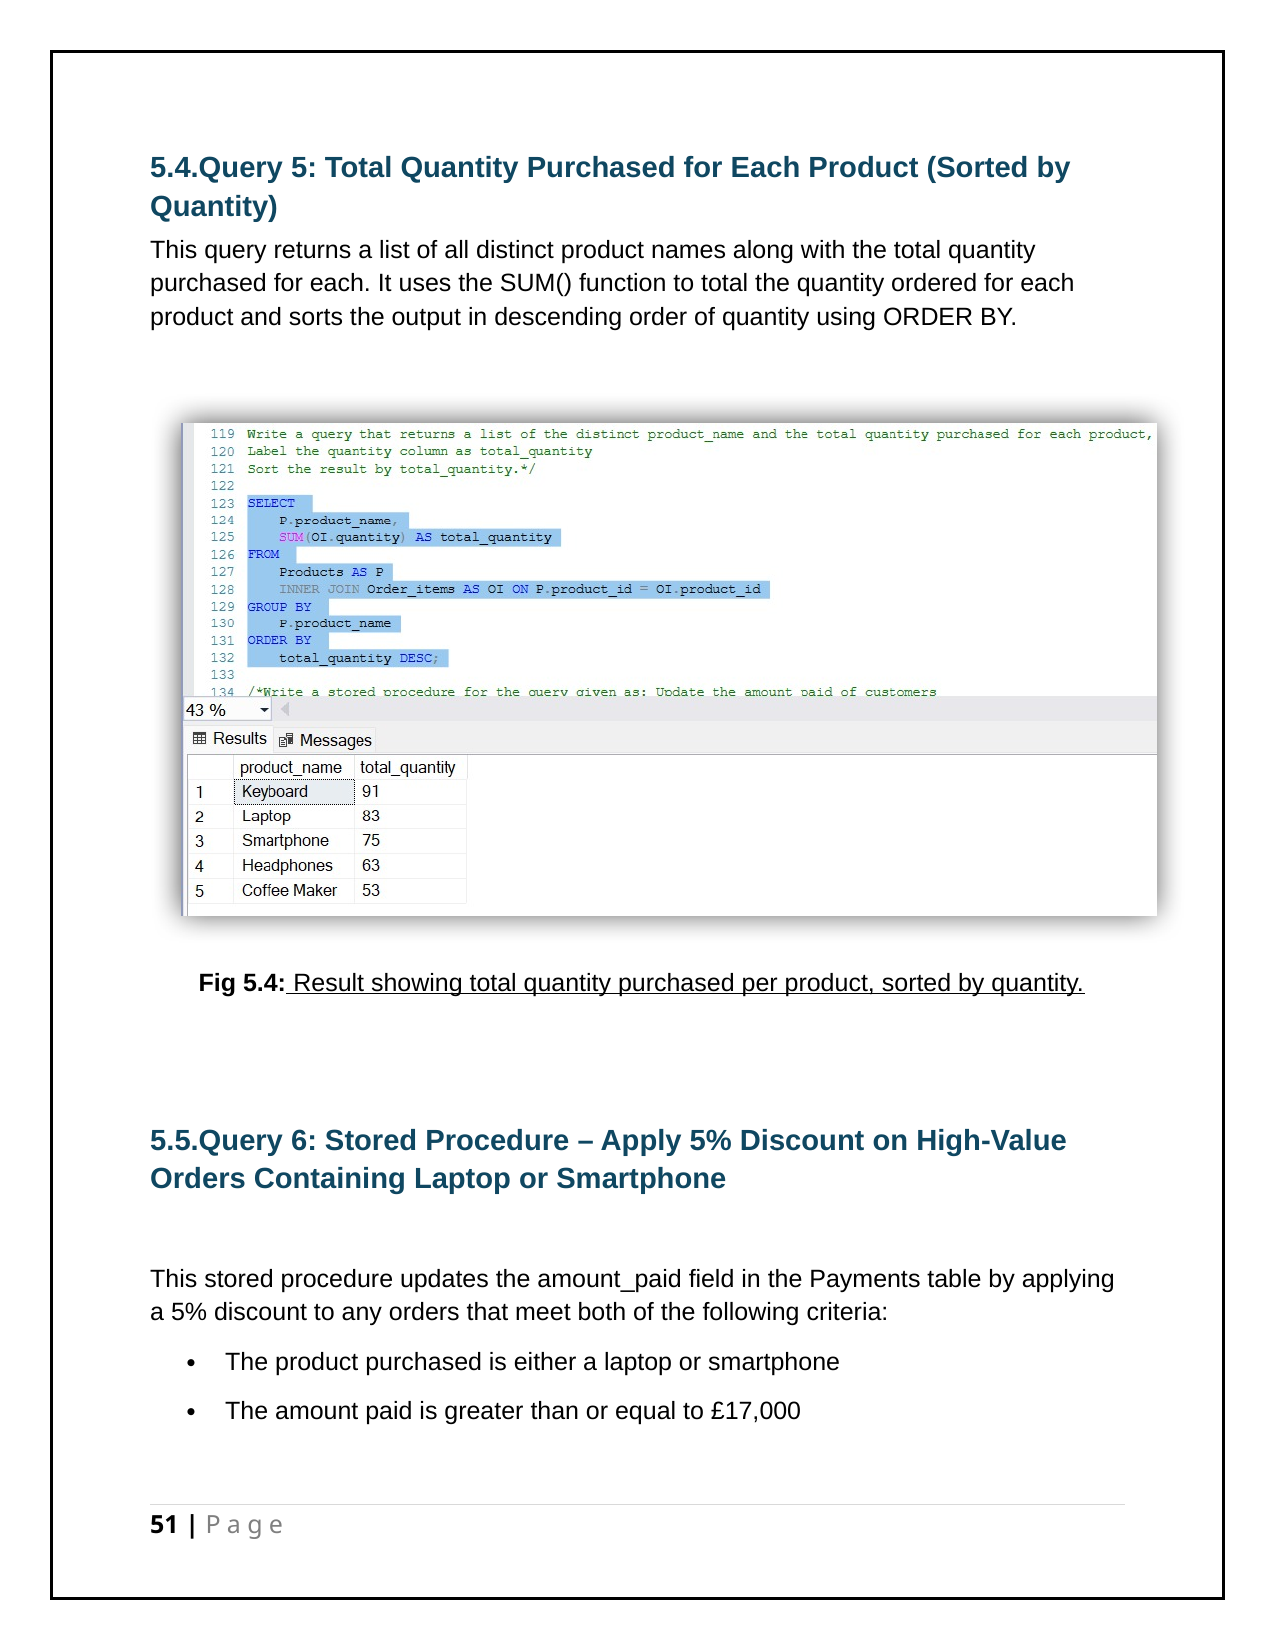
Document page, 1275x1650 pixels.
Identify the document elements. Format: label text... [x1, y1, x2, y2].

text This stored procedure updates the amount_paid field in the Payments table by applying a 5% discount to any orders that meet both of the following criteria: [150, 1264, 1125, 1326]
subtitle 5.5.Query 6: Stored Procedure – Apply 5% Discount on High-Value Orders Containing Laptop or Smartphone [150, 1123, 1125, 1195]
text This query returns a list of all distinct product names along with the total quantity purchased for each. It uses the SUM() function to total the quantity ordered for each product and sorts the output in descending order of quantity using ORDER BY. [150, 235, 1125, 330]
text Fig 5.4: Result showing total quantity purchased per product, sorted by quantity. [150, 967, 1125, 996]
subtitle 5.4.Query 5: Total Quantity Purchased for Each Product (Sorted by Quantity) [150, 150, 1125, 222]
list The product purchased is either a laptop or smartphone [187, 1347, 1125, 1375]
list The amount paid is greater than or equal to £17,000 [187, 1396, 1125, 1425]
picture [181, 423, 1157, 916]
